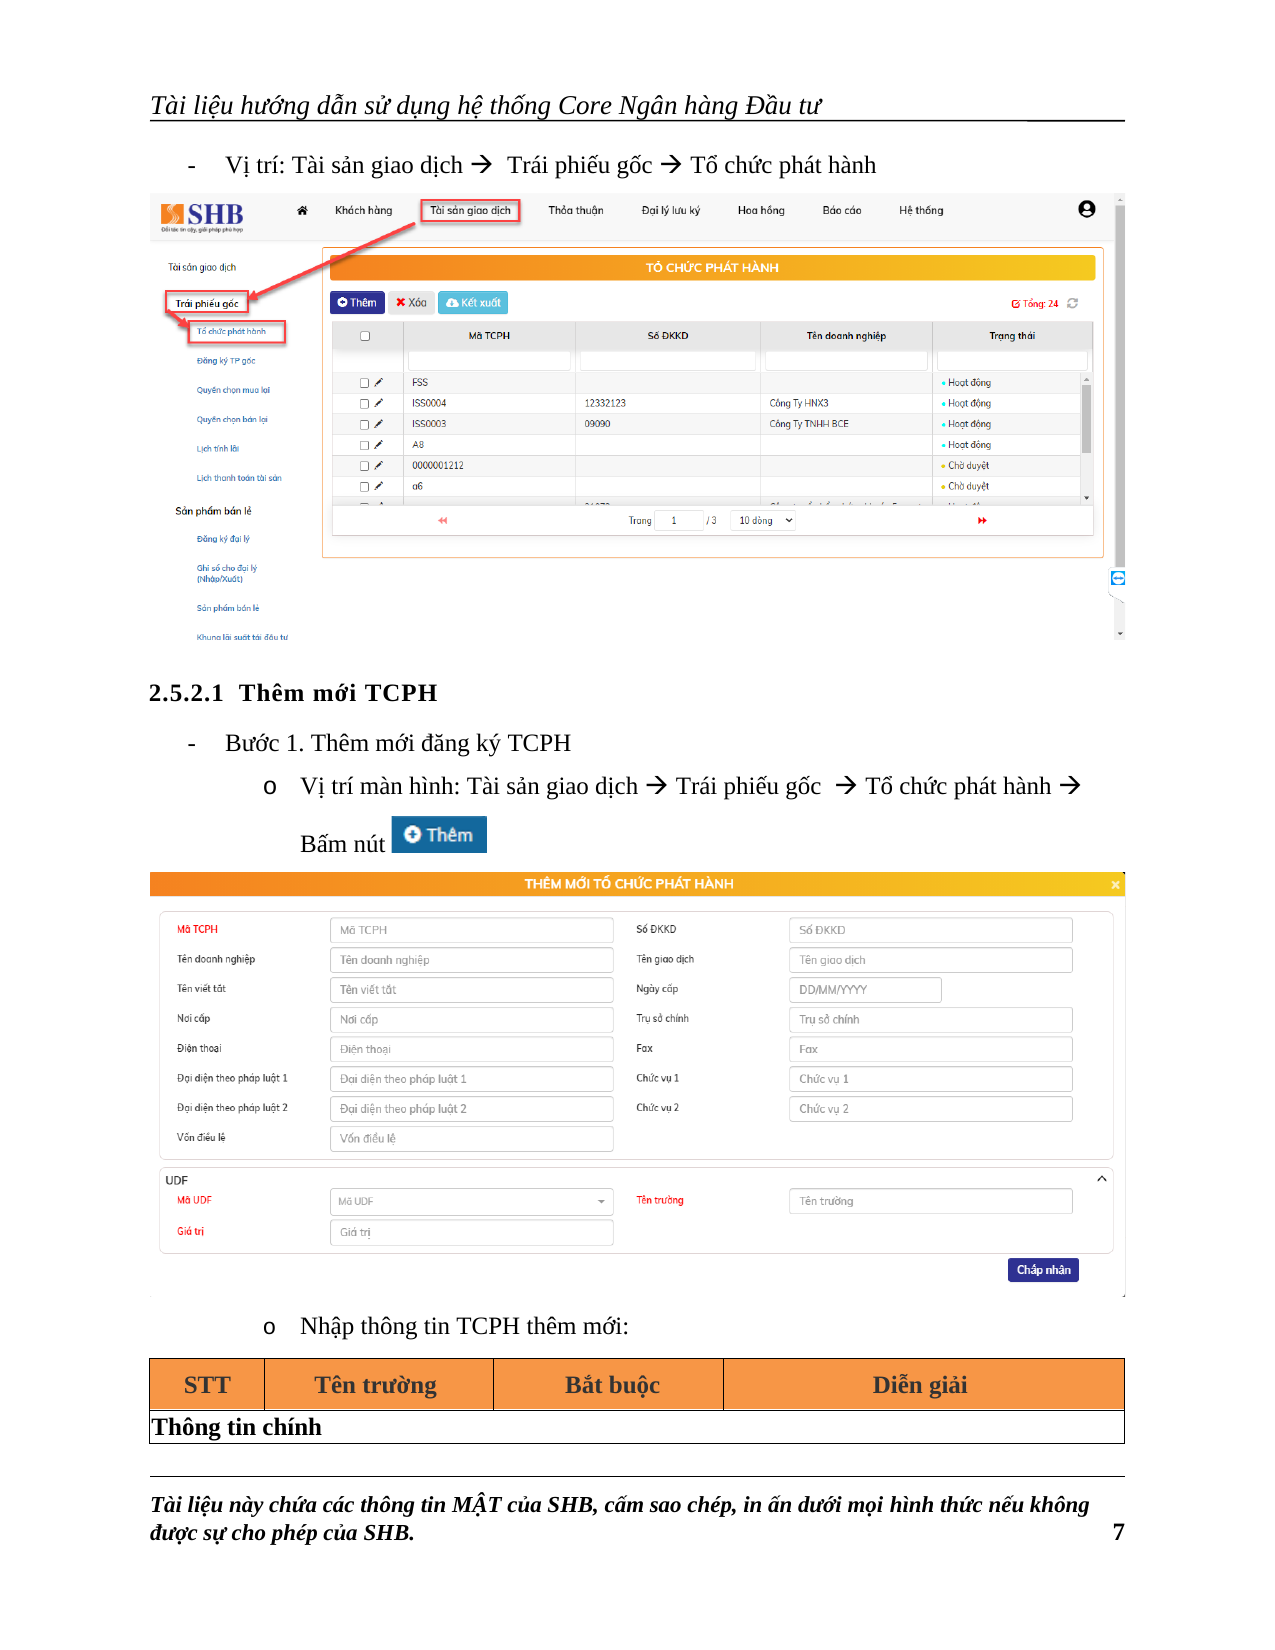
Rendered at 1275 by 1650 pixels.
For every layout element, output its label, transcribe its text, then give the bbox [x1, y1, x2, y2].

picture [391, 816, 487, 853]
table_header Bắt buộc [494, 1359, 723, 1409]
table_header Diễn giải [724, 1359, 1124, 1409]
list Vị trí màn hình: Tài sản giao dịch Trái phiếu gốc Tổ chức phát hành Bấm nút [262, 771, 1125, 858]
list Bước 1. Thêm mới đăng ký TCPH [187, 728, 1125, 757]
list Nhập thông tin TCPH thêm mới: [262, 1311, 1125, 1341]
subtitle Thêm mới TCPH [149, 678, 1125, 707]
table_header Tên trường [265, 1359, 493, 1409]
text Vị trí: Tài sản giao dịch Trái phiếu gốc Tổ chức phát hành [187, 150, 1125, 179]
picture [150, 193, 1125, 640]
table_header STT [150, 1359, 264, 1409]
picture [150, 872, 1125, 1297]
table_cell Thông tin chính [150, 1411, 1124, 1442]
